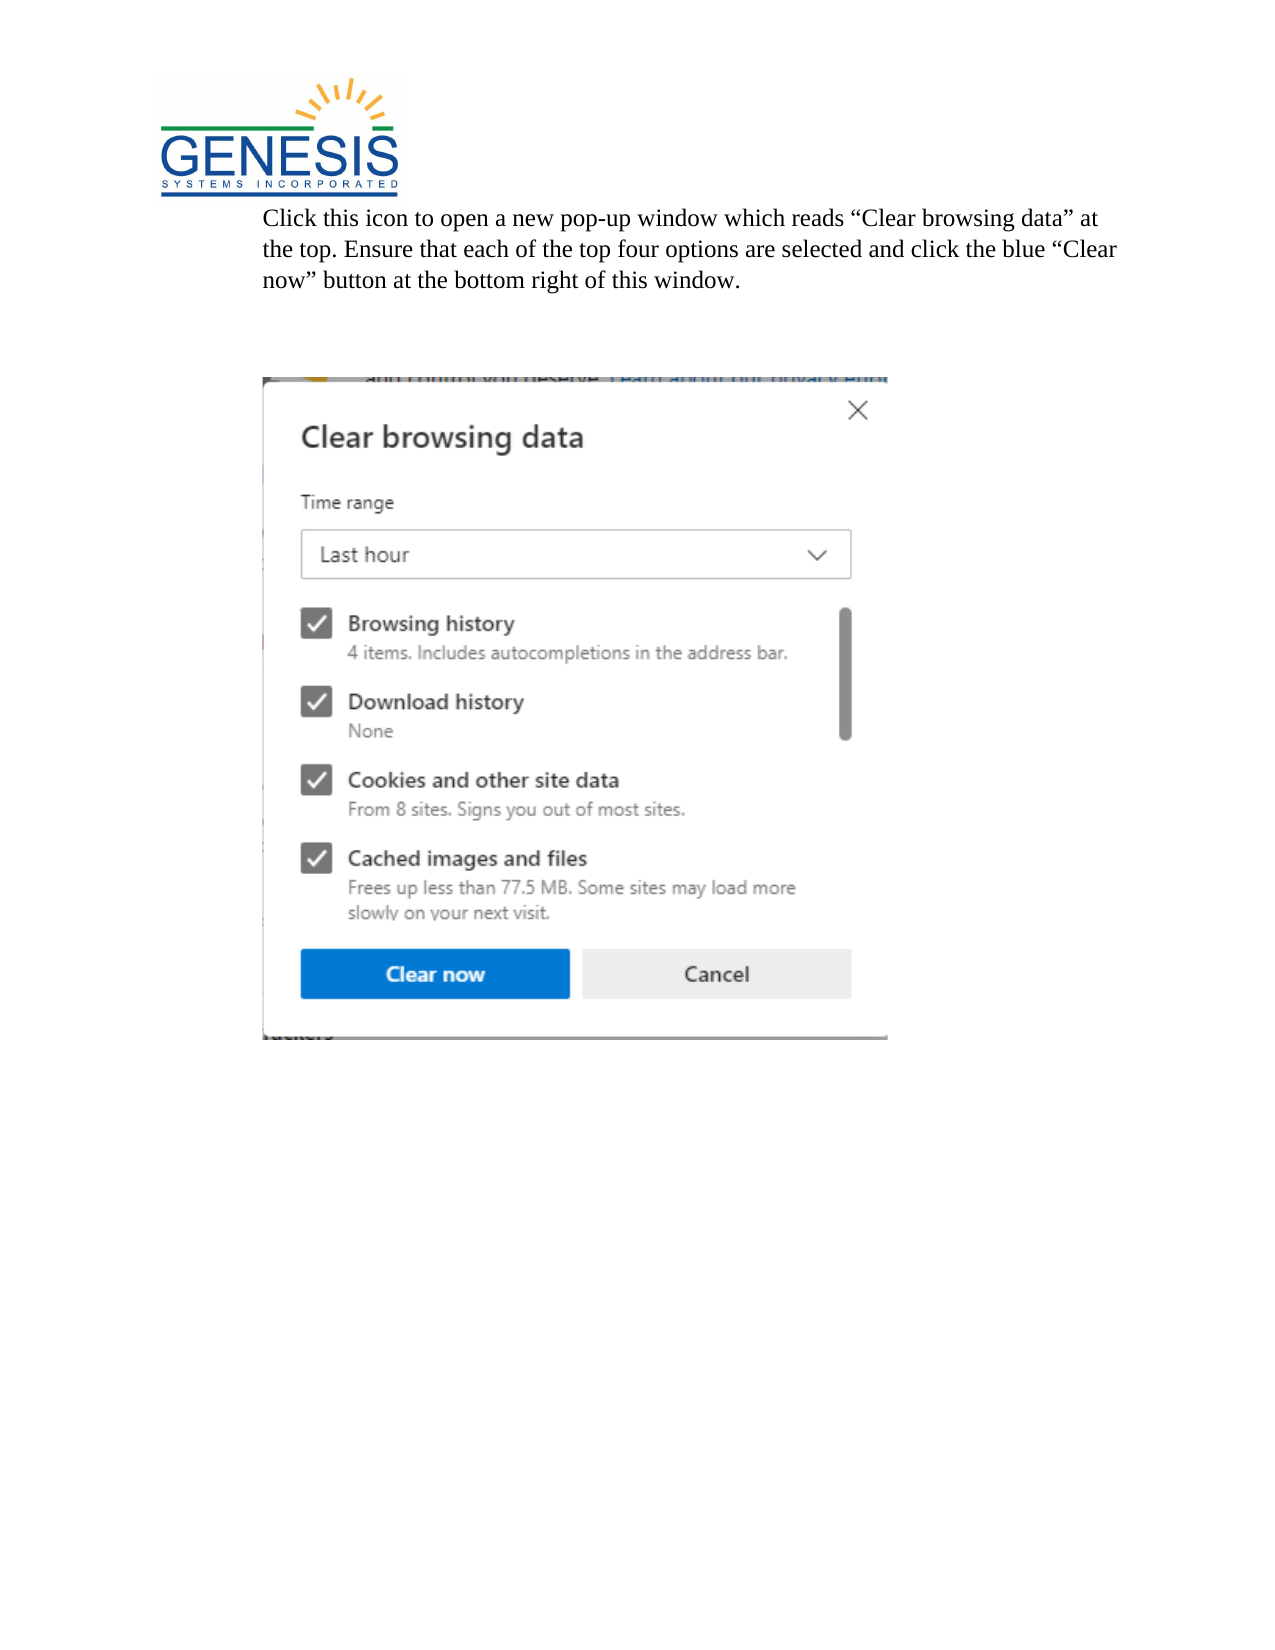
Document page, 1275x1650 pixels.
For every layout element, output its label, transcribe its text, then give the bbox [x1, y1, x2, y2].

subtitle Click this icon to open a new pop-up window which reads “Clear browsing data” at the top. Ensure that each of the top four options are selected and click the blue “Clear now” button at the bottom right of this window. [262, 203, 1125, 294]
picture [262, 377, 888, 1040]
picture [150, 75, 409, 203]
